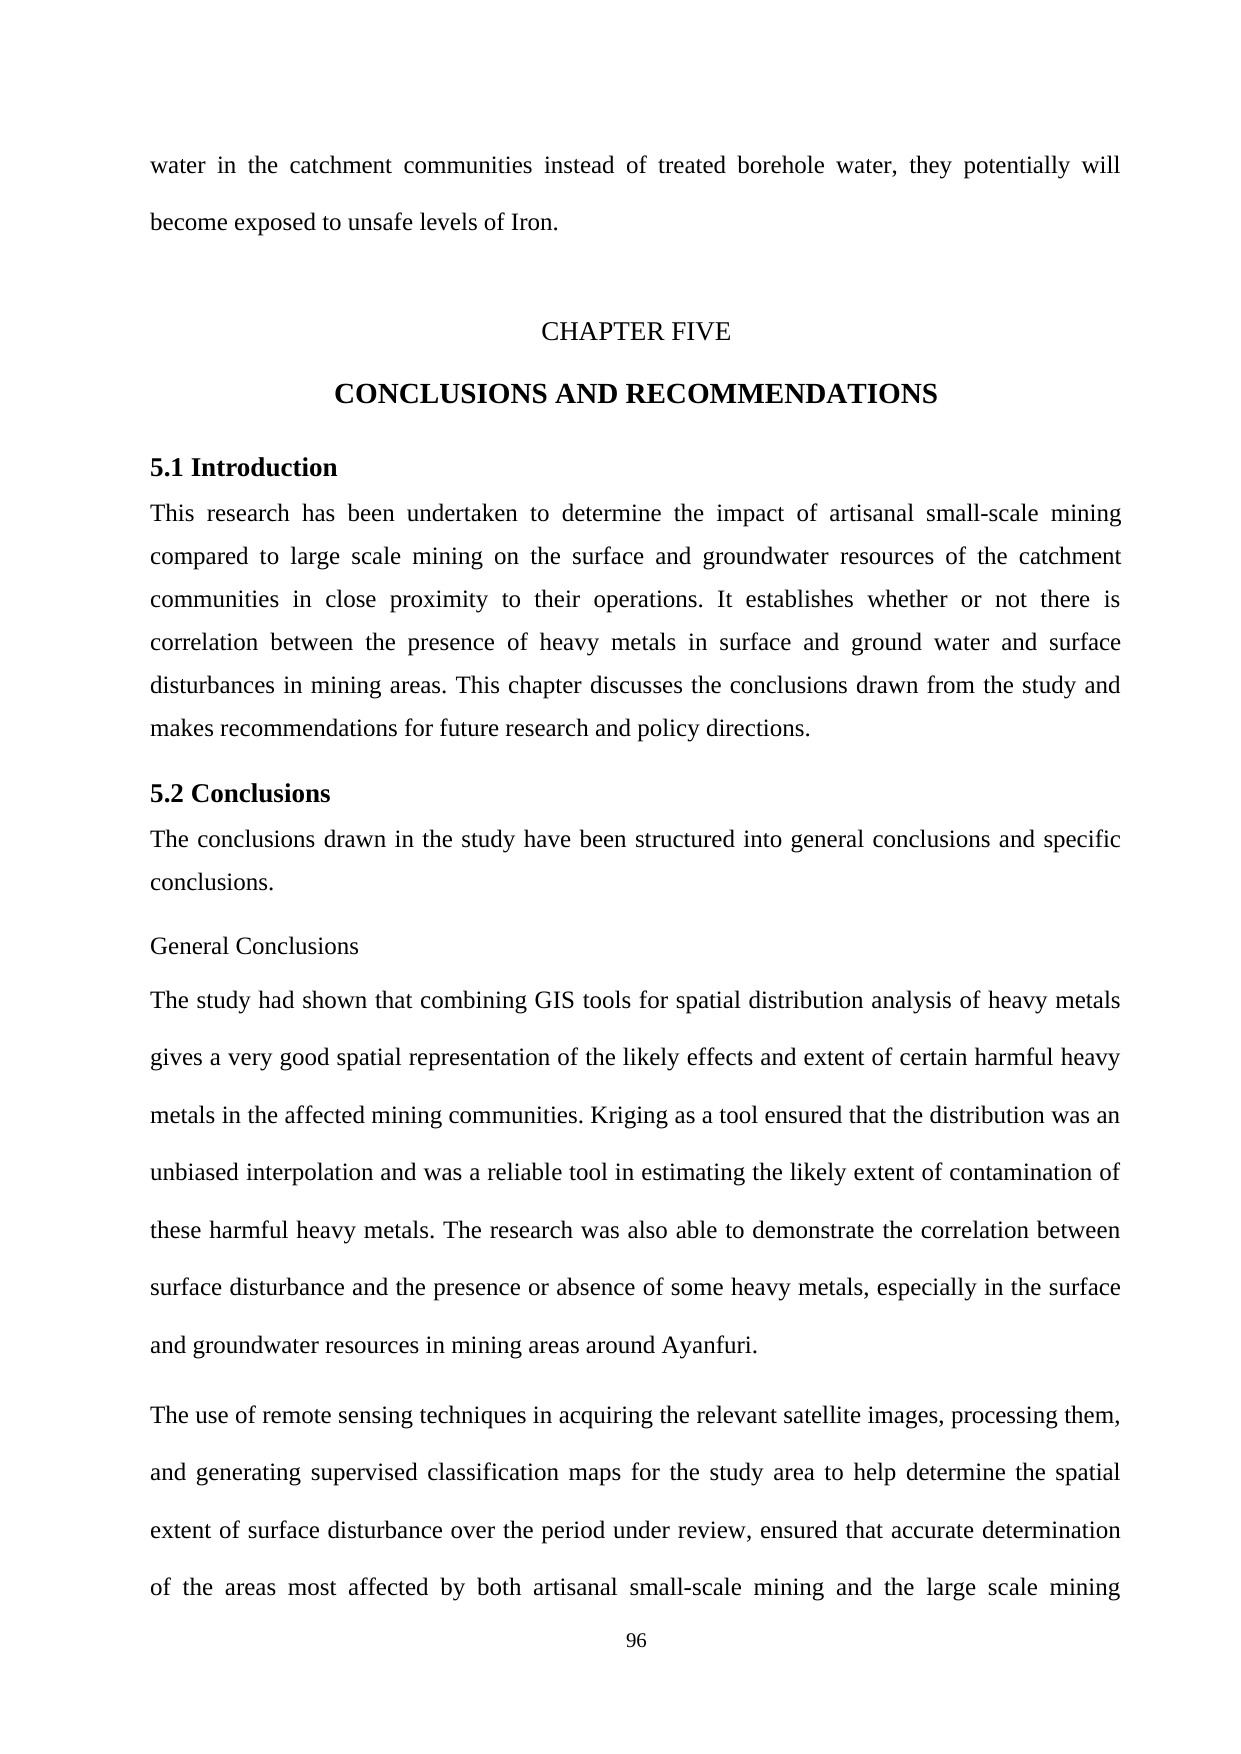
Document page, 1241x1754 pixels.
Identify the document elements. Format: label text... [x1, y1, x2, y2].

text General Conclusions [150, 931, 1122, 960]
subtitle 5.1 Introduction [150, 451, 1122, 482]
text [150, 150, 1122, 236]
subtitle CONCLUSIONS AND RECOMMENDATIONS [150, 376, 1122, 409]
subtitle 5.2 Conclusions [150, 777, 1122, 808]
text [150, 1400, 1122, 1601]
text The conclusions drawn in the study have been structured into general conclusions and specific conclusions. [150, 824, 1122, 896]
text This research has been undertaken to determine the impact of artisanal small-scale mining compared to large scale mining on the surface and groundwater resources of the catchment communities in close proximity to their operations. It establishes whether or not there is correlation between the presence of heavy metals in surface and ground water and surface disturbances in mining areas. This chapter discusses the conclusions drawn from the study and makes recommendations for future research and policy directions. [150, 498, 1122, 742]
text The study had shown that combining GIS tools for spatial distribution analysis of heavy metals gives a very good spatial representation of the likely effects and extent of certain harmful heavy metals in the affected mining communities. Kriging as a tool ensured that the distribution was an unbiased interpolation and was a reliable tool in estimating the likely extent of contamination of these harmful heavy metals. The research was also able to demonstrate the correlation between surface disturbance and the presence or absence of some heavy metals, especially in the surface and groundwater resources in mining areas around Ayanfuri. [150, 985, 1122, 1359]
subtitle CHAPTER FIVE [150, 315, 1122, 346]
